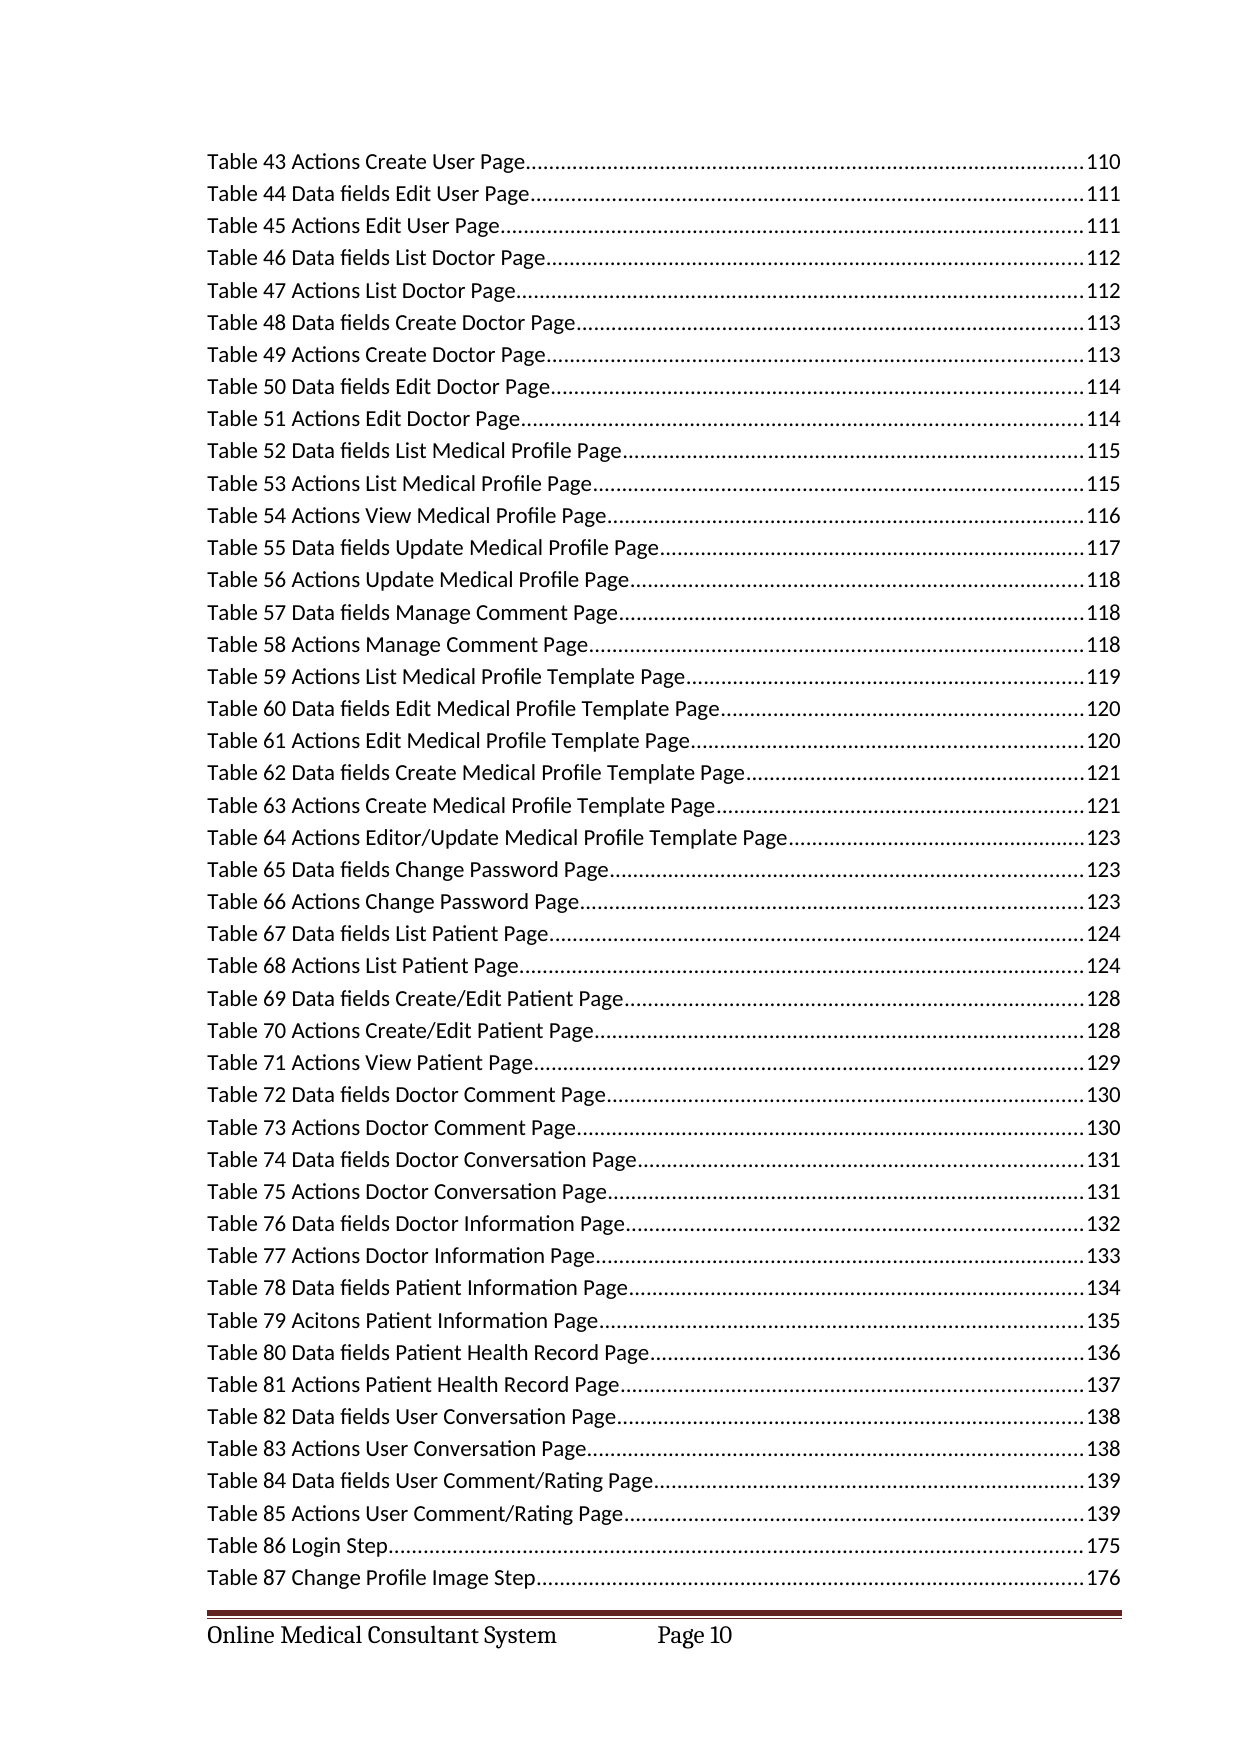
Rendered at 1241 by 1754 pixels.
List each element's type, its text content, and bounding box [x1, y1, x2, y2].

text Table 47 Actions List Doctor Page 112 [207, 276, 1122, 304]
text Table 76 Data fields Doctor Information Page 132 [207, 1209, 1122, 1237]
text Table 49 Actions Create Doctor Page 113 [207, 340, 1122, 368]
text Table 72 Data fields Doctor Comment Page 130 [207, 1080, 1122, 1108]
text Table 82 Data fields User Conversation Page 138 [207, 1402, 1122, 1430]
text Table 71 Actions View Patient Page 129 [207, 1048, 1122, 1076]
text Table 48 Data fields Create Doctor Page 113 [207, 308, 1122, 336]
text Table 63 Actions Create Medical Profile Template Page 121 [207, 791, 1122, 819]
text Table 51 Actions Edit Doctor Page 114 [207, 404, 1122, 432]
text Table 43 Actions Create User Page 110 [207, 147, 1122, 175]
text Table 64 Actions Editor/Update Medical Profile Template Page 123 [207, 823, 1122, 851]
text Table 81 Actions Patient Health Record Page 137 [207, 1370, 1122, 1398]
text Table 86 Login Step 175 [207, 1531, 1122, 1559]
text Table 56 Actions Update Medical Profile Page 118 [207, 565, 1122, 593]
text Table 70 Actions Create/Edit Patient Page 128 [207, 1016, 1122, 1044]
text Table 74 Data fields Doctor Conversation Page 131 [207, 1145, 1122, 1173]
text Table 44 Data fields Edit User Page 111 [207, 179, 1122, 207]
text Table 85 Actions User Comment/Rating Page 139 [207, 1499, 1122, 1527]
text Table 60 Data fields Edit Medical Profile Template Page 120 [207, 694, 1122, 722]
text Table 52 Data fields List Medical Profile Page 115 [207, 437, 1122, 465]
text Table 80 Data fields Patient Health Record Page 136 [207, 1338, 1122, 1366]
text Table 67 Data fields List Patient Page 124 [207, 919, 1122, 947]
text Table 83 Actions User Conversation Page 138 [207, 1434, 1122, 1462]
text Table 65 Data fields Change Password Page 123 [207, 855, 1122, 883]
text Table 78 Data fields Patient Information Page 134 [207, 1273, 1122, 1302]
text Table 62 Data fields Create Medical Profile Template Page 121 [207, 758, 1122, 787]
text Table 66 Actions Change Password Page 123 [207, 887, 1122, 915]
text Table 46 Data fields List Doctor Page 112 [207, 243, 1122, 272]
text Table 77 Actions Doctor Information Page 133 [207, 1241, 1122, 1269]
text Table 58 Actions Manage Comment Page 118 [207, 630, 1122, 658]
text Table 69 Data fields Create/Edit Patient Page 128 [207, 984, 1122, 1012]
text Table 53 Actions List Medical Profile Page 115 [207, 469, 1122, 497]
text Table 55 Data fields Update Medical Profile Page 117 [207, 533, 1122, 561]
text Table 45 Actions Edit User Page 111 [207, 211, 1122, 239]
text Table 84 Data fields User Comment/Rating Page 139 [207, 1467, 1122, 1495]
text Table 54 Actions View Medical Profile Page 116 [207, 501, 1122, 529]
text Table 75 Actions Doctor Conversation Page 131 [207, 1177, 1122, 1205]
text Table 87 Change Profile Image Step 176 [207, 1563, 1122, 1591]
text Table 59 Actions List Medical Profile Template Page 119 [207, 662, 1122, 690]
text Table 79 Acitons Patient Information Page 135 [207, 1306, 1122, 1334]
text Table 61 Actions Edit Medical Profile Template Page 120 [207, 726, 1122, 754]
text Table 57 Data fields Manage Comment Page 118 [207, 598, 1122, 626]
text Table 73 Actions Doctor Comment Page 130 [207, 1113, 1122, 1141]
text Table 50 Data fields Edit Doctor Page 114 [207, 372, 1122, 400]
text Table 68 Actions List Patient Page 124 [207, 952, 1122, 980]
